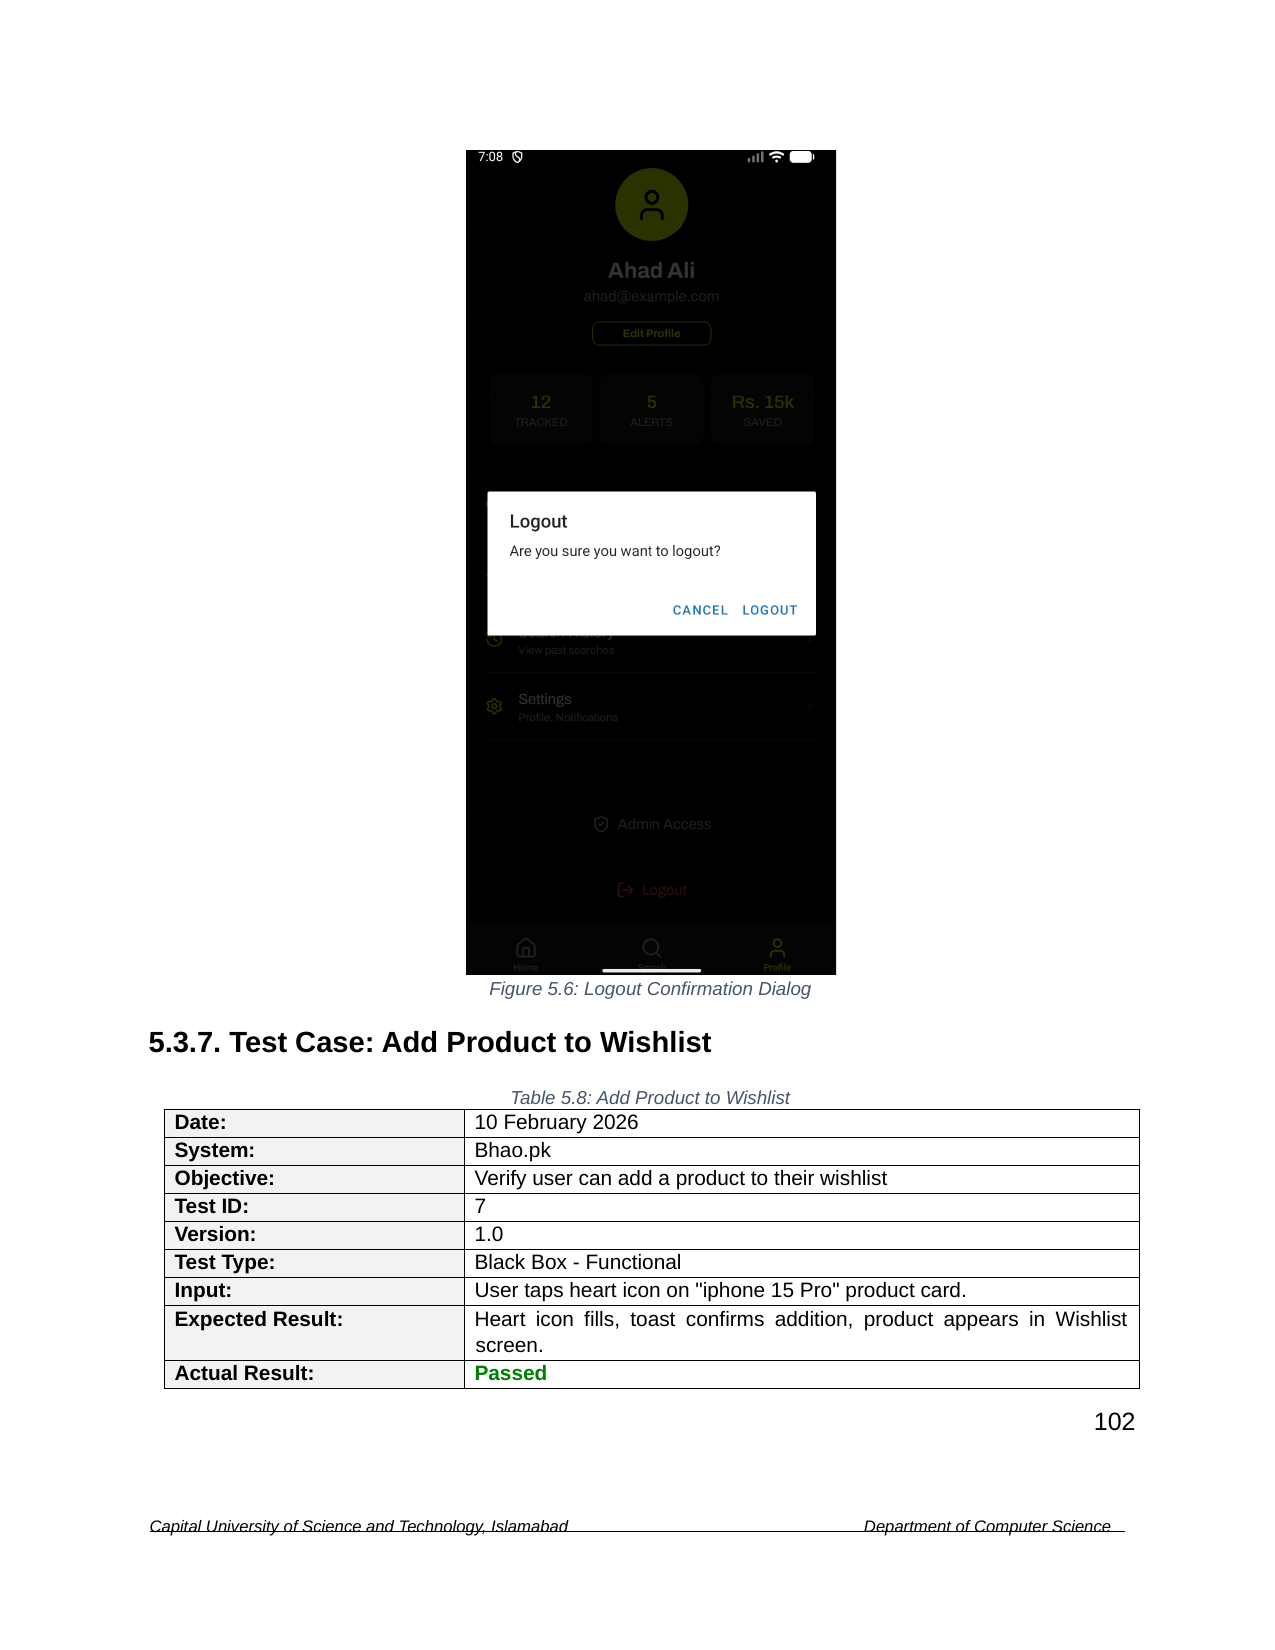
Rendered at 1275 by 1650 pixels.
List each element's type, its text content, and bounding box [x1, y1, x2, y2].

table_cell Black Box - Functional [465, 1250, 1139, 1277]
table_cell Objective: [165, 1166, 464, 1193]
table_cell Actual Result: [165, 1361, 464, 1388]
table_cell Verify user can add a product to their wishlist [465, 1166, 1139, 1193]
table_header 10 February 2026 [465, 1110, 1139, 1137]
table_cell Expected Result: [165, 1306, 464, 1360]
table_cell Bhao.pk [465, 1138, 1139, 1165]
text Figure 5.6: Logout Confirmation Dialog [148, 978, 1154, 1000]
subtitle 5.3.7. Test Case: Add Product to Wishlist [148, 1025, 1154, 1059]
table_cell User taps heart icon on "iphone 15 Pro" product card. [465, 1278, 1139, 1305]
table_cell 7 [465, 1194, 1139, 1221]
table_header Date: [165, 1110, 464, 1137]
table_cell Test ID: [165, 1194, 464, 1221]
text Table 5.8: Add Product to Wishlist [148, 1087, 1154, 1108]
table_cell Version: [165, 1222, 464, 1249]
table_cell System: [165, 1138, 464, 1165]
table_cell Test Type: [165, 1250, 464, 1277]
table_cell Input: [165, 1278, 464, 1305]
table_cell 1.0 [465, 1222, 1139, 1249]
table_cell Heart icon fills, toast confirms addition, product appears in Wishlist screen. [465, 1306, 1139, 1360]
table_cell Passed [465, 1361, 1139, 1388]
picture [466, 150, 837, 975]
